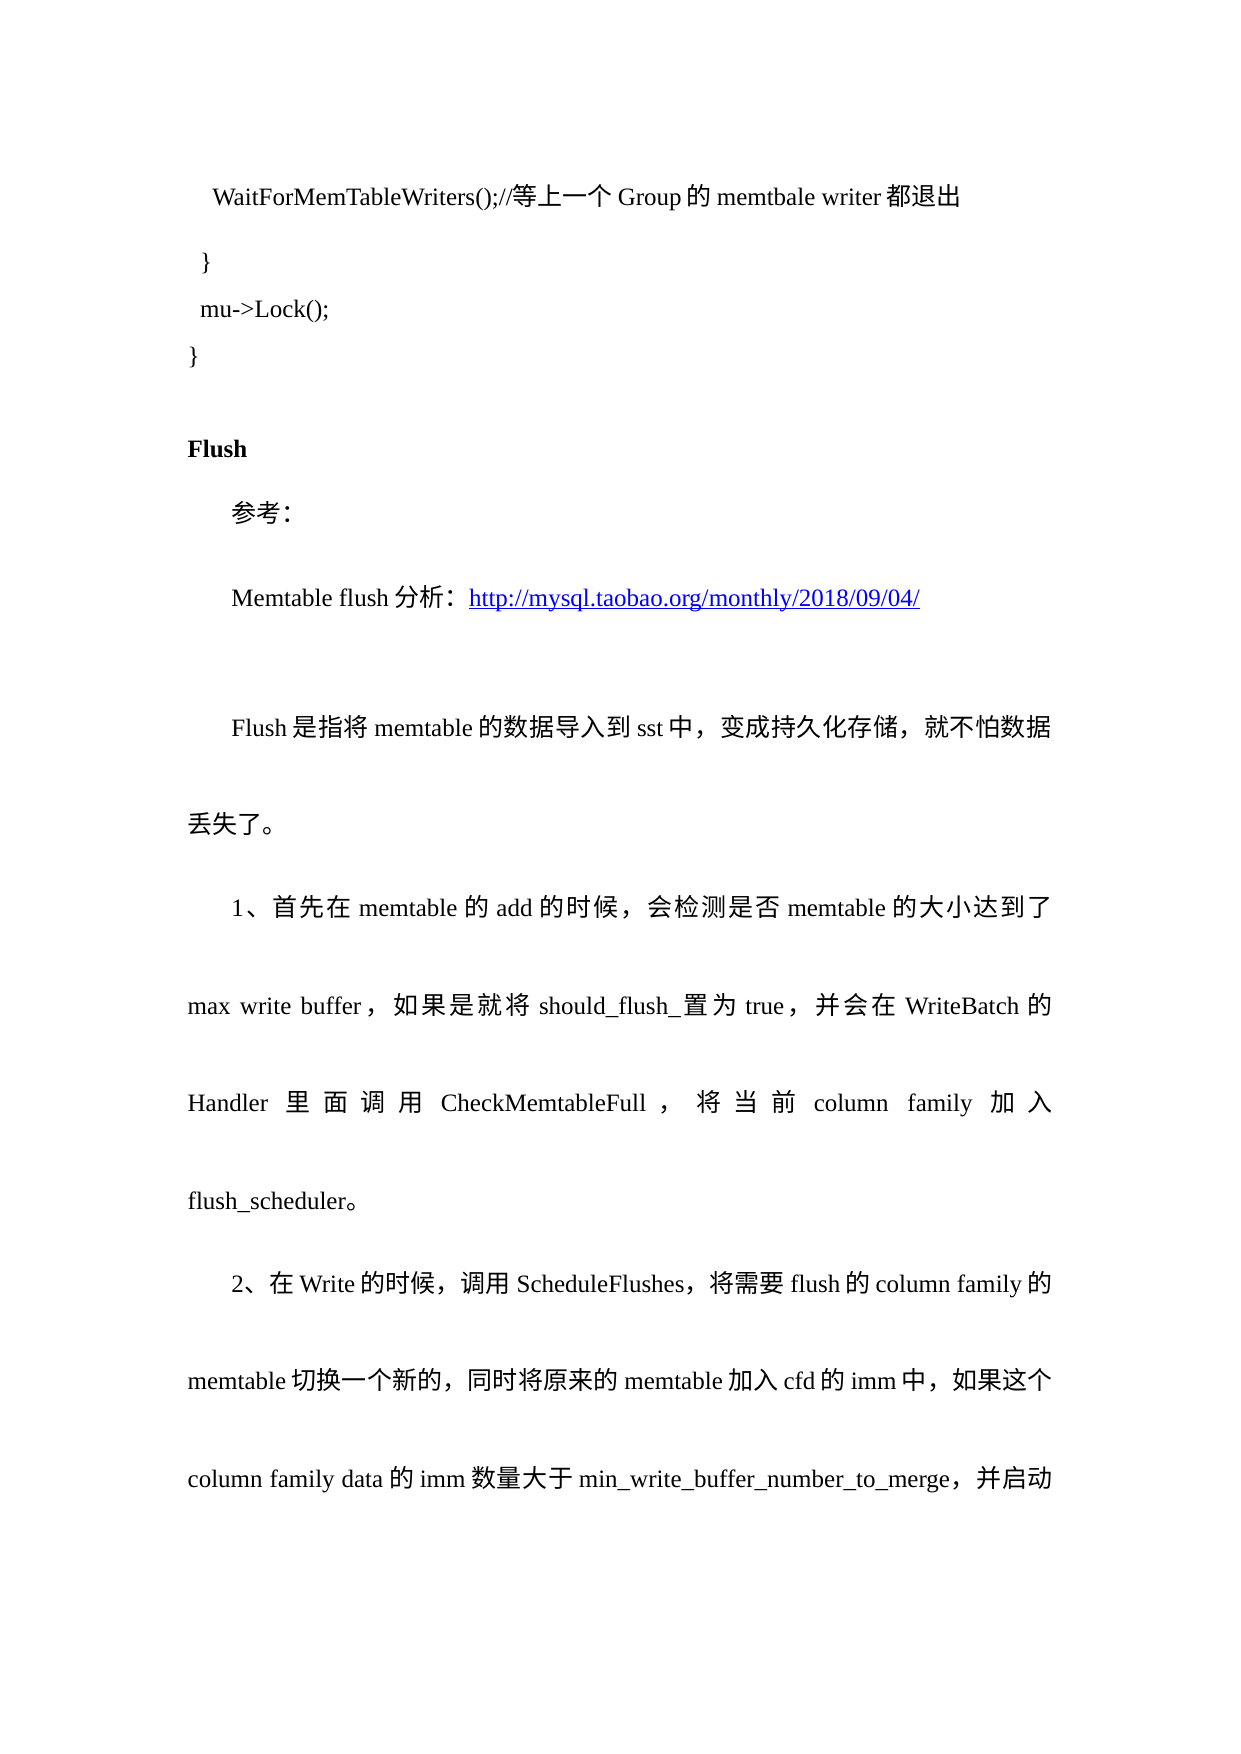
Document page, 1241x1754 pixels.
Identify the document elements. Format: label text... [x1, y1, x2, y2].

text WaitForMemTableWriters();//等上一个Group的memtbale writer都退出 [187, 162, 1053, 227]
text 1、首先在memtable的add的时候，会检测是否memtable的大小达到了max write buffer，如果是就将should_flush_置为true，并会在WriteBatch的Handler里面调用CheckMemtableFull，将当前column family加入flush_scheduler。 [187, 873, 1053, 1231]
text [187, 1249, 1053, 1509]
subtitle Flush [187, 433, 1053, 465]
text 参考： [187, 479, 1053, 544]
text Flush是指将memtable的数据导入到sst中，变成持久化存储，就不怕数据丢失了。 [187, 693, 1053, 855]
text Memtable flush分析：http://mysql.taobao.org/monthly/2018/09/04/ [187, 563, 1053, 628]
text } [187, 339, 1053, 371]
text mu->Lock(); [187, 292, 1053, 324]
text } [187, 245, 1053, 278]
